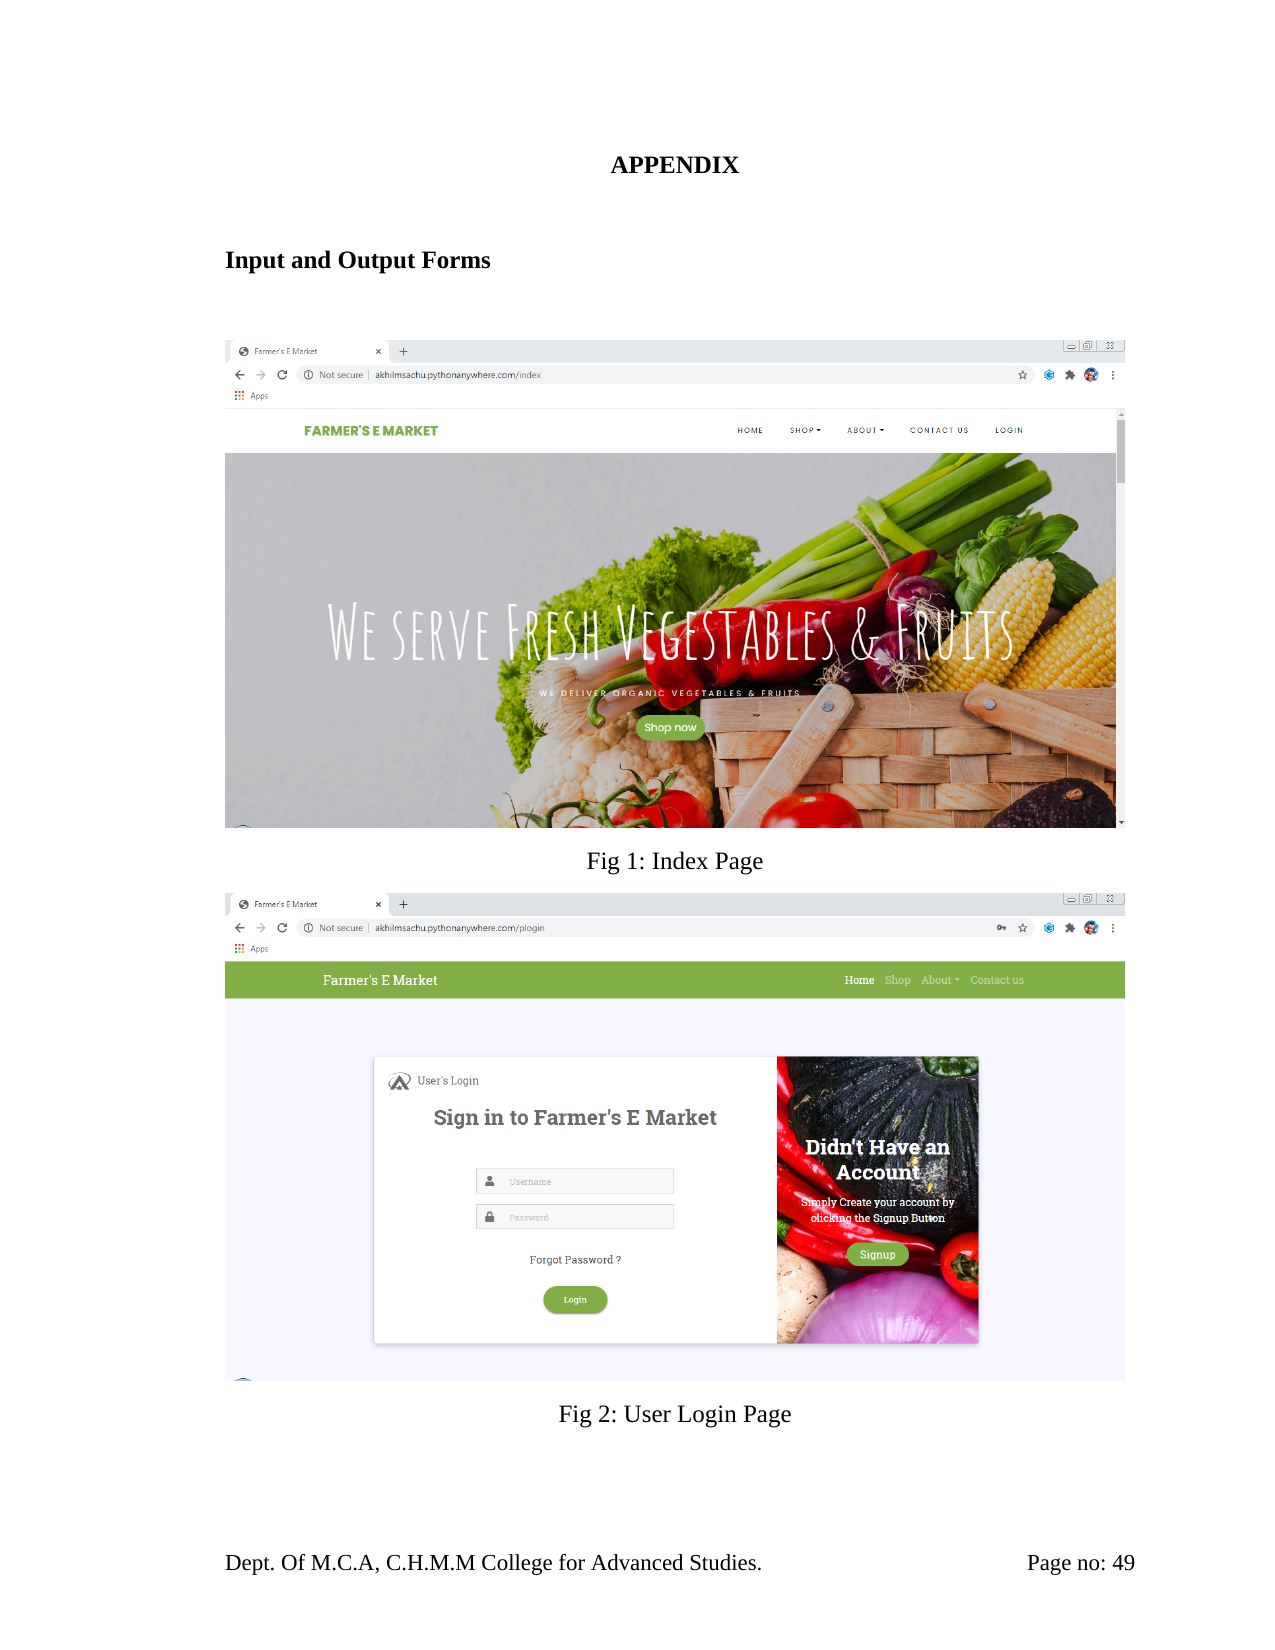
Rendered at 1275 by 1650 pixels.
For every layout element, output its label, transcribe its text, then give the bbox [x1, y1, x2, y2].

text Fig 2: User Login Page [225, 1399, 1125, 1428]
text Input and Output Forms [225, 245, 1125, 274]
text APPENDIX [225, 150, 1125, 179]
picture [225, 893, 1125, 1381]
picture [225, 340, 1125, 828]
text Fig 1: Index Page [225, 846, 1125, 875]
